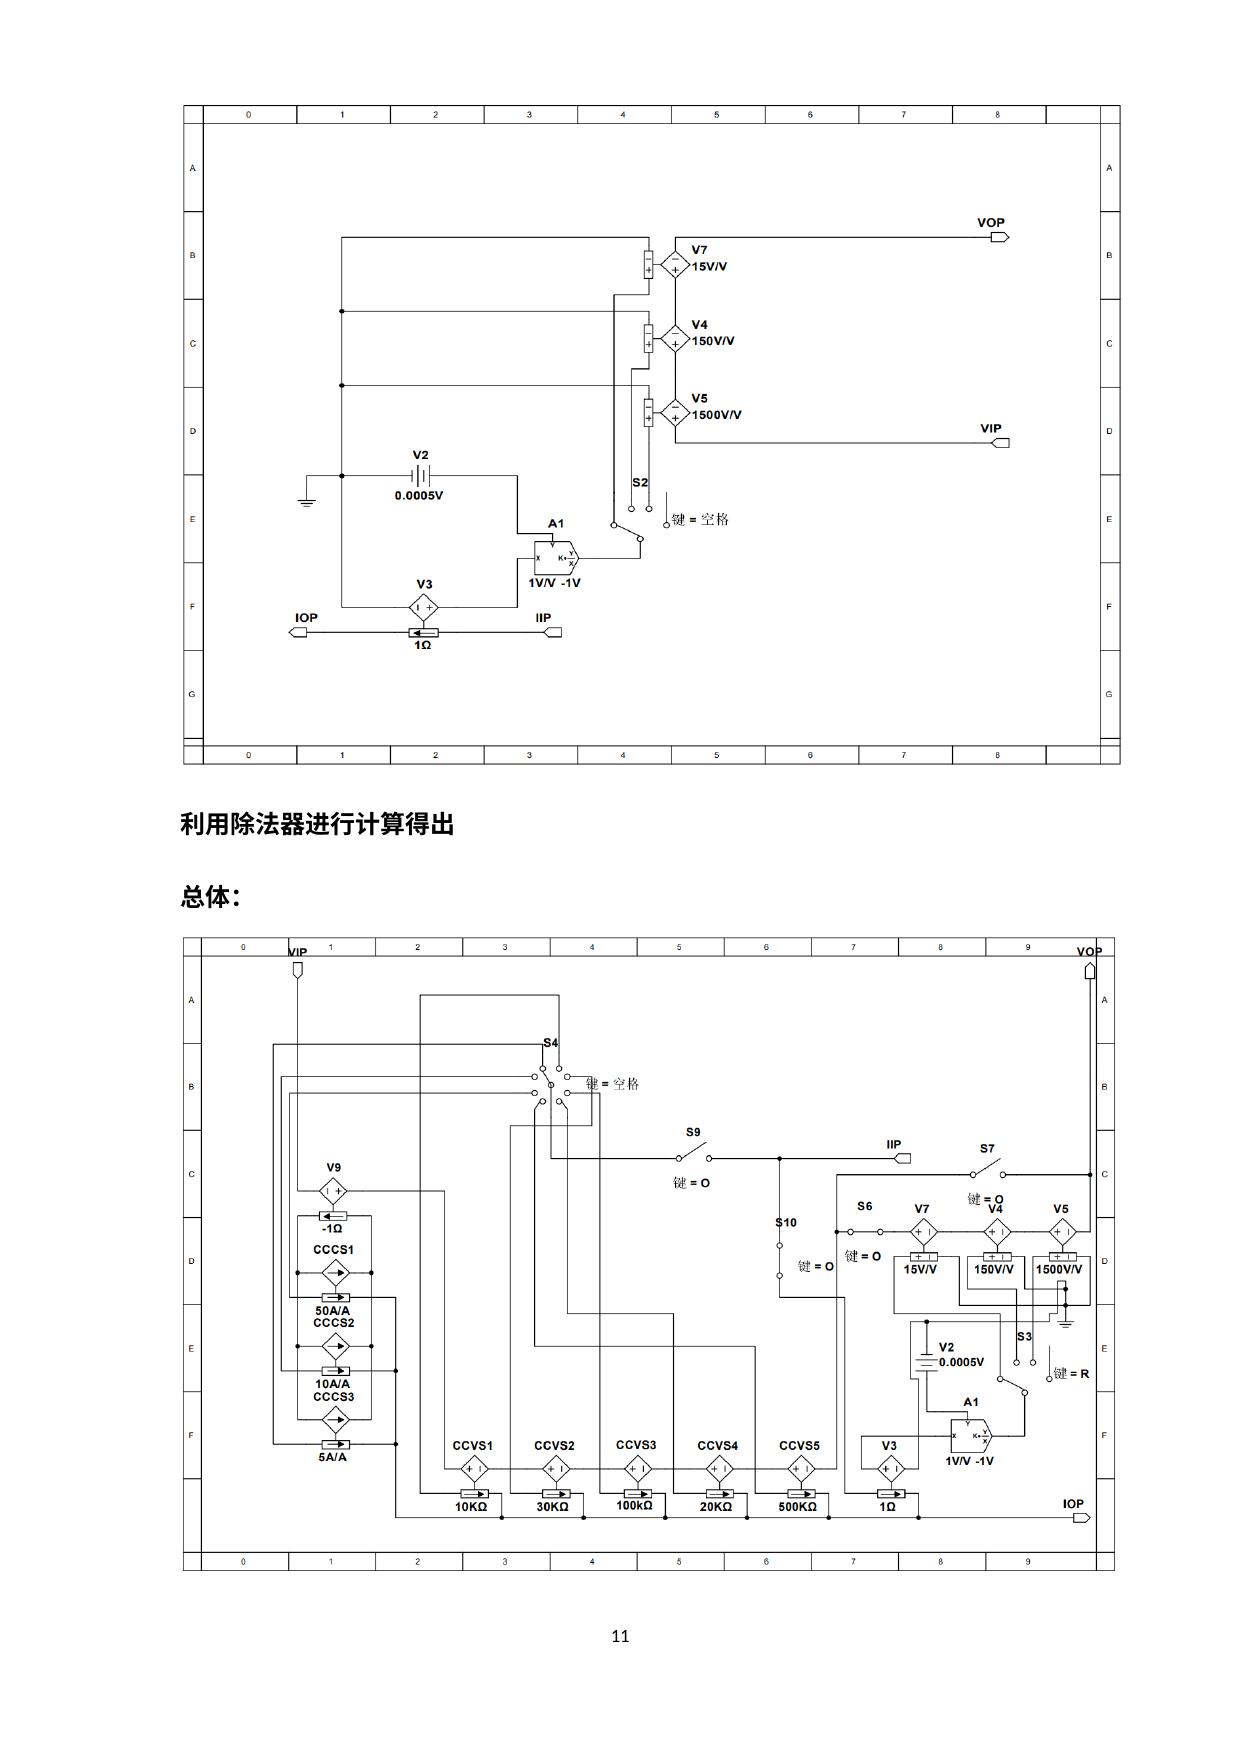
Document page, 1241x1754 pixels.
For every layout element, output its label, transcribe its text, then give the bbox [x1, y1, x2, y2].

picture [180, 102, 1123, 766]
picture [180, 934, 1118, 1574]
text 总体： [130, 863, 1110, 928]
text 利用除法器进行计算得出 [130, 790, 1110, 855]
